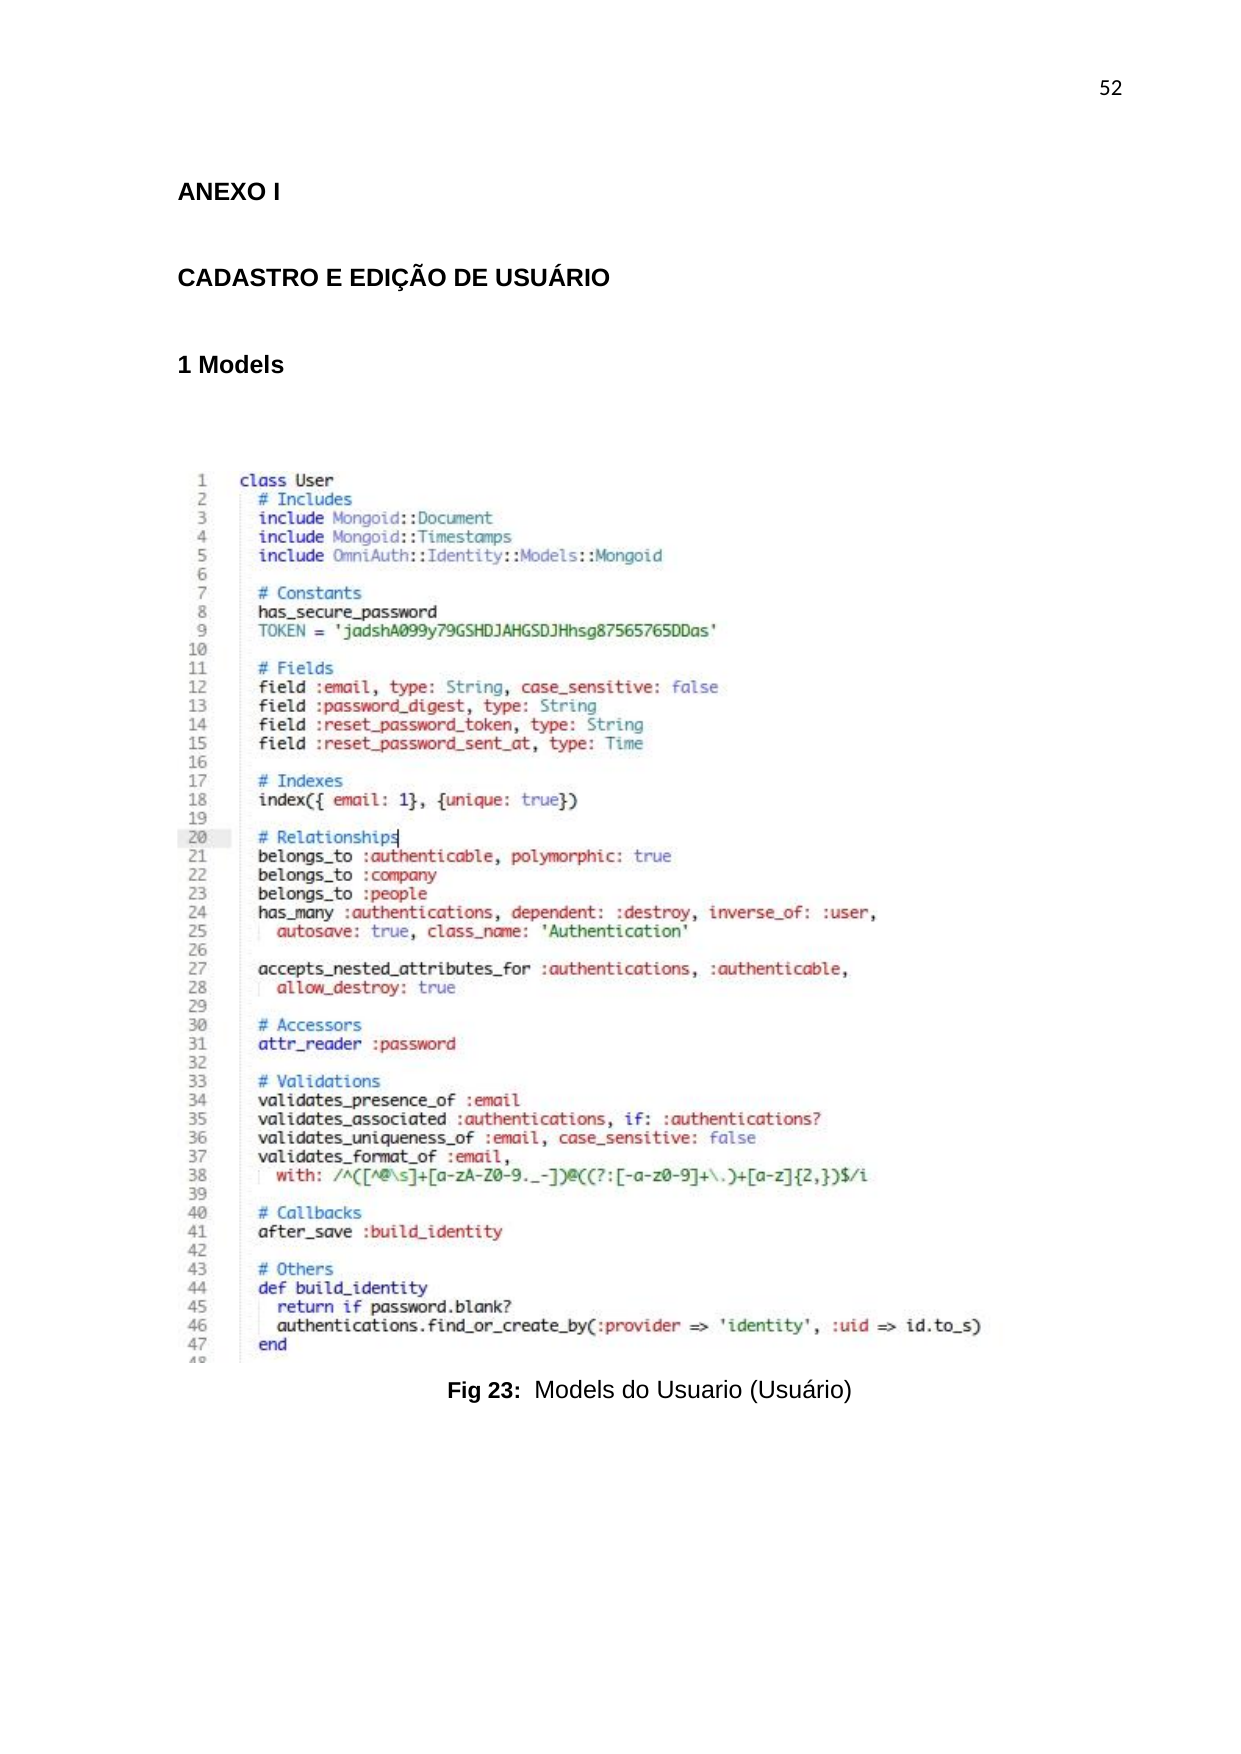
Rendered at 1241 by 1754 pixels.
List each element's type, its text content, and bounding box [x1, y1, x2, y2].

text CADASTRO E EDIÇÃO DE USUÁRIO [177, 263, 1122, 292]
text 1 Models [177, 350, 1122, 378]
text ANEXO I [177, 177, 1122, 206]
picture [177, 471, 1006, 1363]
text Fig 23: Models do Usuario (Usuário) [177, 1376, 1122, 1404]
